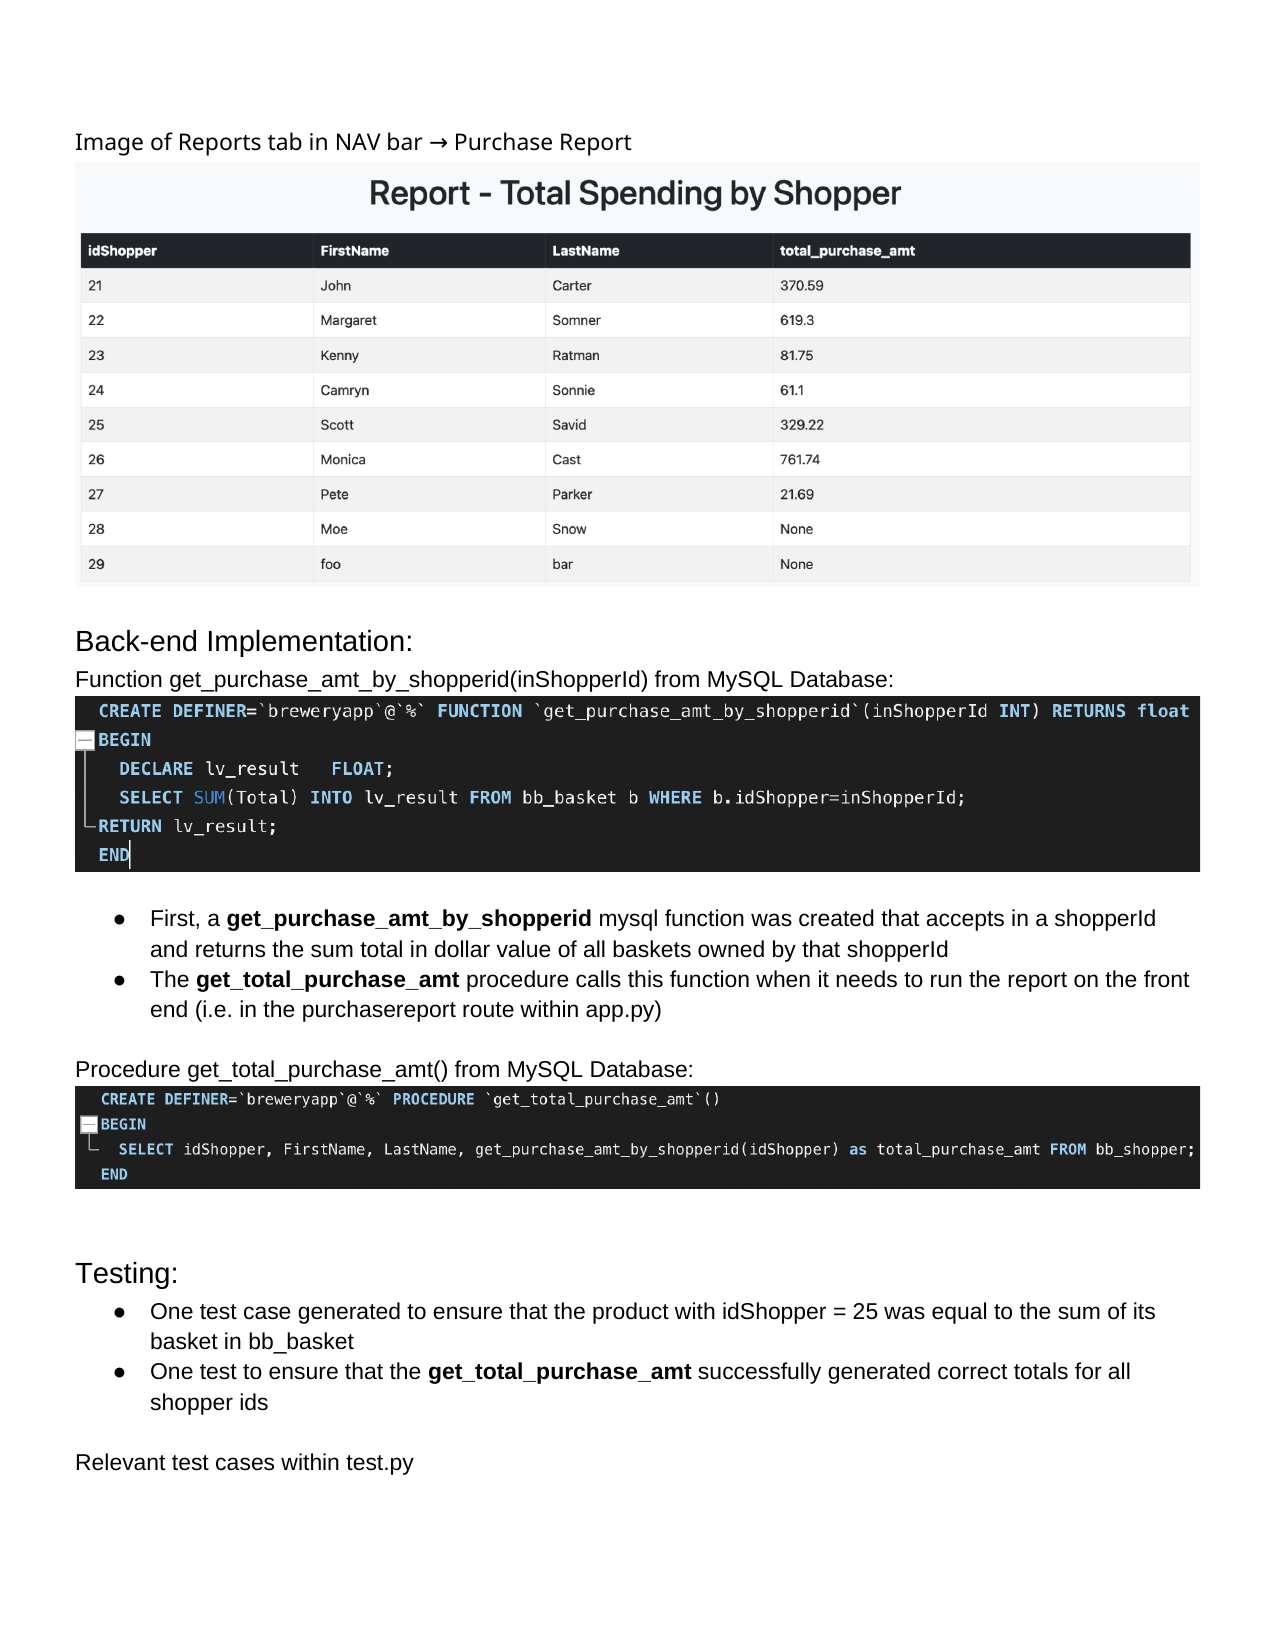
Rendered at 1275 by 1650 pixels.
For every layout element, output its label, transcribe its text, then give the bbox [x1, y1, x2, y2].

subtitle Testing: [75, 1256, 1200, 1289]
picture [75, 1086, 1200, 1189]
list First, a get_purchase_amt_by_shopperid mysql function was created that accepts in a shopperId and returns the sum total in dollar value of all baskets owned by that shopperId [112, 905, 1200, 962]
text Relevant test cases within test.py [75, 1449, 1200, 1475]
list One test case generated to ensure that the product with idShopper = 25 was equal to the sum of its basket in bb_basket [112, 1298, 1200, 1354]
list One test to ensure that the get_total_purchase_amt successfully generated correct totals for all shopper ids [112, 1358, 1200, 1415]
list The get_total_purchase_amt procedure calls this function when it needs to run the report on the front end (i.e. in the purchasereport route within app.py) [112, 966, 1200, 1022]
text Function get_purchase_amt_by_shopperid(inShopperId) from MySQL Database: [75, 666, 1200, 692]
text Procedure get_total_purchase_amt() from MySQL Database: [75, 1056, 1200, 1083]
picture [75, 696, 1200, 872]
picture [75, 162, 1200, 587]
text Image of Reports tab in NAV bar → Purchase Report [75, 126, 1200, 157]
subtitle Back-end Implementation: [75, 624, 1200, 658]
